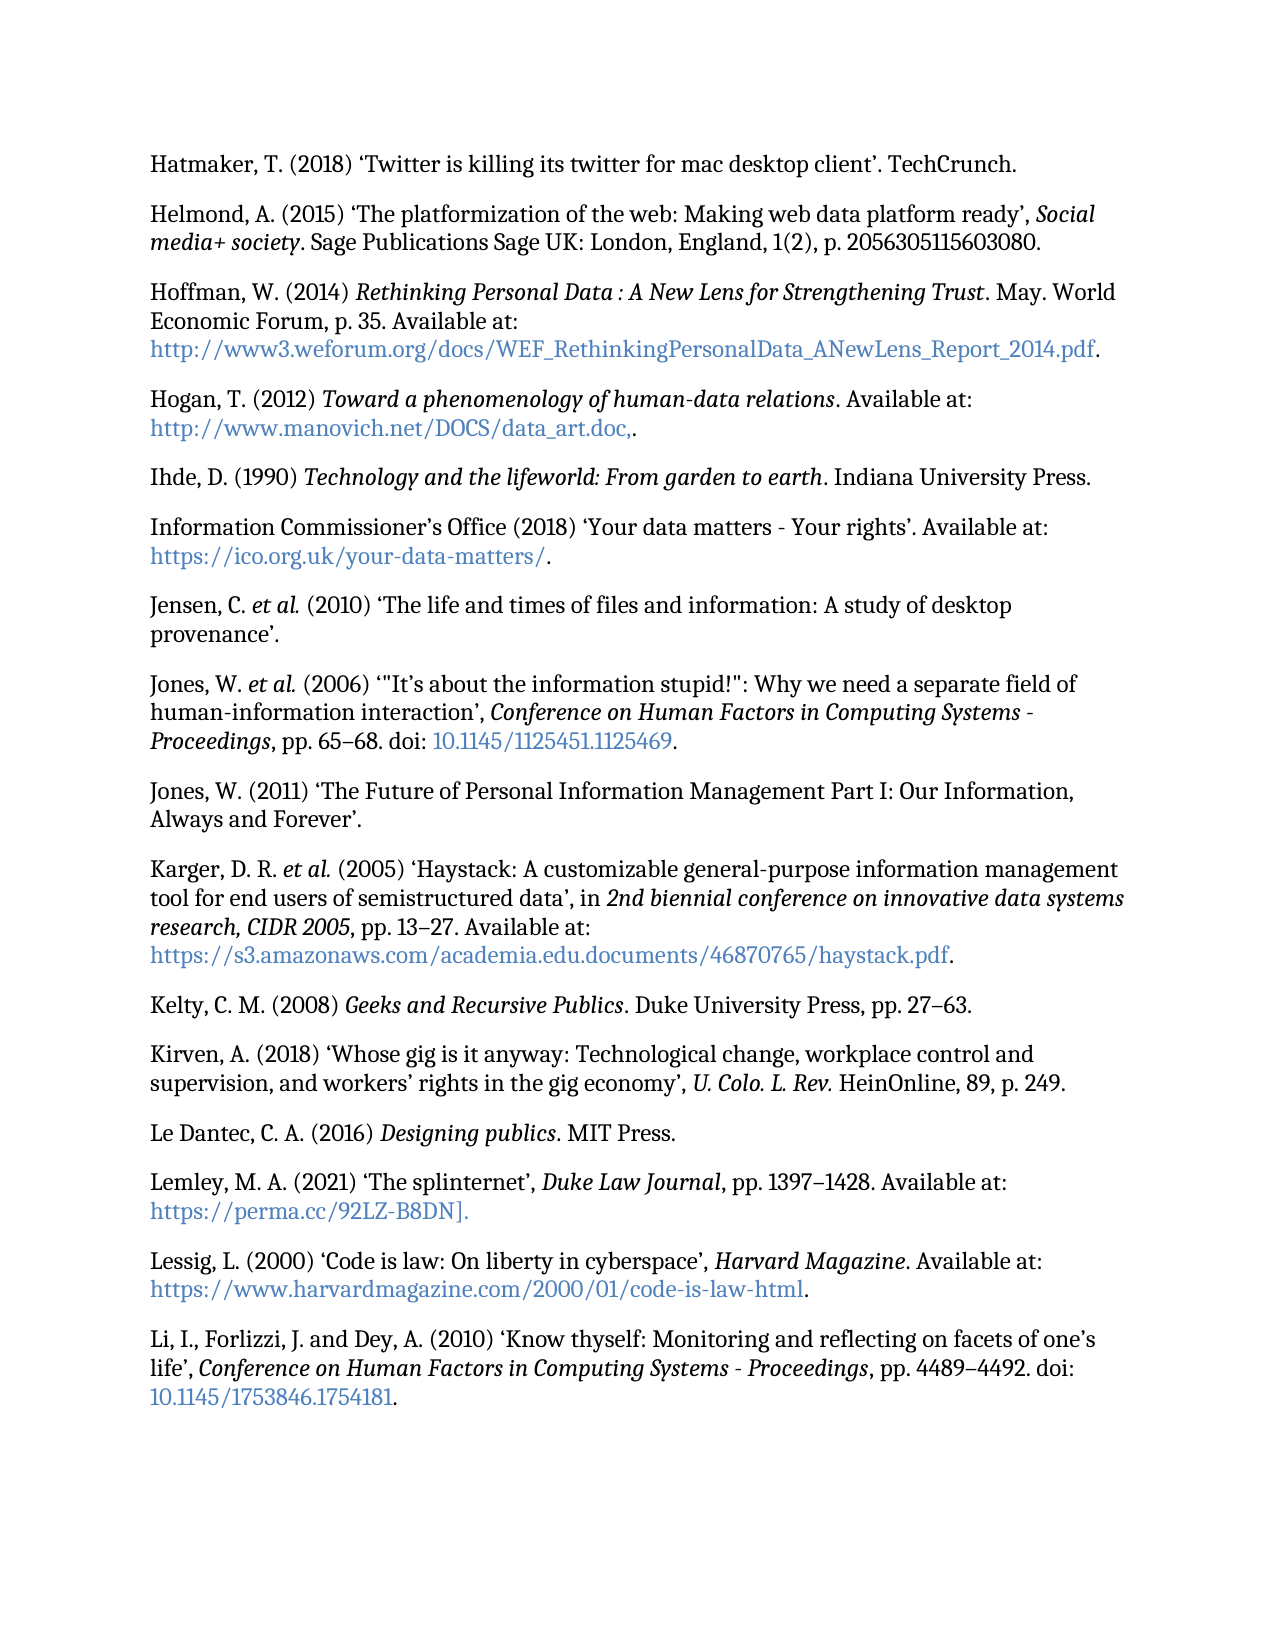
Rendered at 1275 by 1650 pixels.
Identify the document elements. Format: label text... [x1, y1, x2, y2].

text Li, I., Forlizzi, J. and Dey, A. (2010) ‘Know thyself: Monitoring and reflecting on facets of one’s life’, Conference on Human Factors in Computing Systems - Proceedings, pp. 4489–4492. doi: 10.1145/1753846.1754181. [150, 1325, 1125, 1411]
text Lemley, M. A. (2021) ‘The splinternet’, Duke Law Journal, pp. 1397–1428. Available at: https://perma.cc/92LZ-B8DN]. [150, 1168, 1125, 1226]
text Ihde, D. (1990) Technology and the lifeworld: From garden to earth. Indiana University Press. [150, 463, 1125, 492]
text Le Dantec, C. A. (2016) Designing publics. MIT Press. [150, 1119, 1125, 1147]
text Hogan, T. (2012) Toward a phenomenology of human-data relations. Available at: http://www.manovich.net/DOCS/data_art.doc,. [150, 385, 1125, 442]
text Jensen, C. et al. (2010) ‘The life and times of files and information: A study of desktop provenance’. [150, 591, 1125, 649]
text Jones, W. (2011) ‘The Future of Personal Information Management Part I: Our Information, Always and Forever’. [150, 777, 1125, 834]
text Kirven, A. (2018) ‘Whose gig is it anyway: Technological change, workplace control and supervision, and workers’ rights in the gig economy’, U. Colo. L. Rev. HeinOnline, 89, p. 249. [150, 1040, 1125, 1098]
text Lessig, L. (2000) ‘Code is law: On liberty in cyberspace’, Harvard Magazine. Available at: https://www.harvardmagazine.com/2000/01/code-is-law-html. [150, 1247, 1125, 1304]
text Helmond, A. (2015) ‘The platformization of the web: Making web data platform ready’, Social media+ society. Sage Publications Sage UK: London, England, 1(2), p. 2056305115603080. [150, 199, 1125, 257]
text Hoffman, W. (2014) Rethinking Personal Data : A New Lens for Strengthening Trust. May. World Economic Forum, p. 35. Available at: http://www3.weforum.org/docs/WEF_RethinkingPersonalData_ANewLens_Report_2014.pdf. [150, 278, 1125, 364]
text Kelty, C. M. (2008) Geeks and Recursive Publics. Duke University Press, pp. 27–63. [150, 991, 1125, 1019]
text Hatmaker, T. (2018) ‘Twitter is killing its twitter for mac desktop client’. TechCrunch. [150, 150, 1125, 179]
text Karger, D. R. et al. (2005) ‘Haystack: A customizable general-purpose information management tool for end users of semistructured data’, in 2nd biennial conference on innovative data systems research, CIDR 2005, pp. 13–27. Available at: https://s3.amazonaws.com/academia.edu.documents/46870765/haystack.pdf. [150, 855, 1125, 970]
text Information Commissioner’s Office (2018) ‘Your data matters - Your rights’. Available at: https://ico.org.uk/your-data-matters/. [150, 513, 1125, 570]
text Jones, W. et al. (2006) ‘"It’s about the information stupid!": Why we need a separate field of human-information interaction’, Conference on Human Factors in Computing Systems - Proceedings, pp. 65–68. doi: 10.1145/1125451.1125469. [150, 669, 1125, 756]
